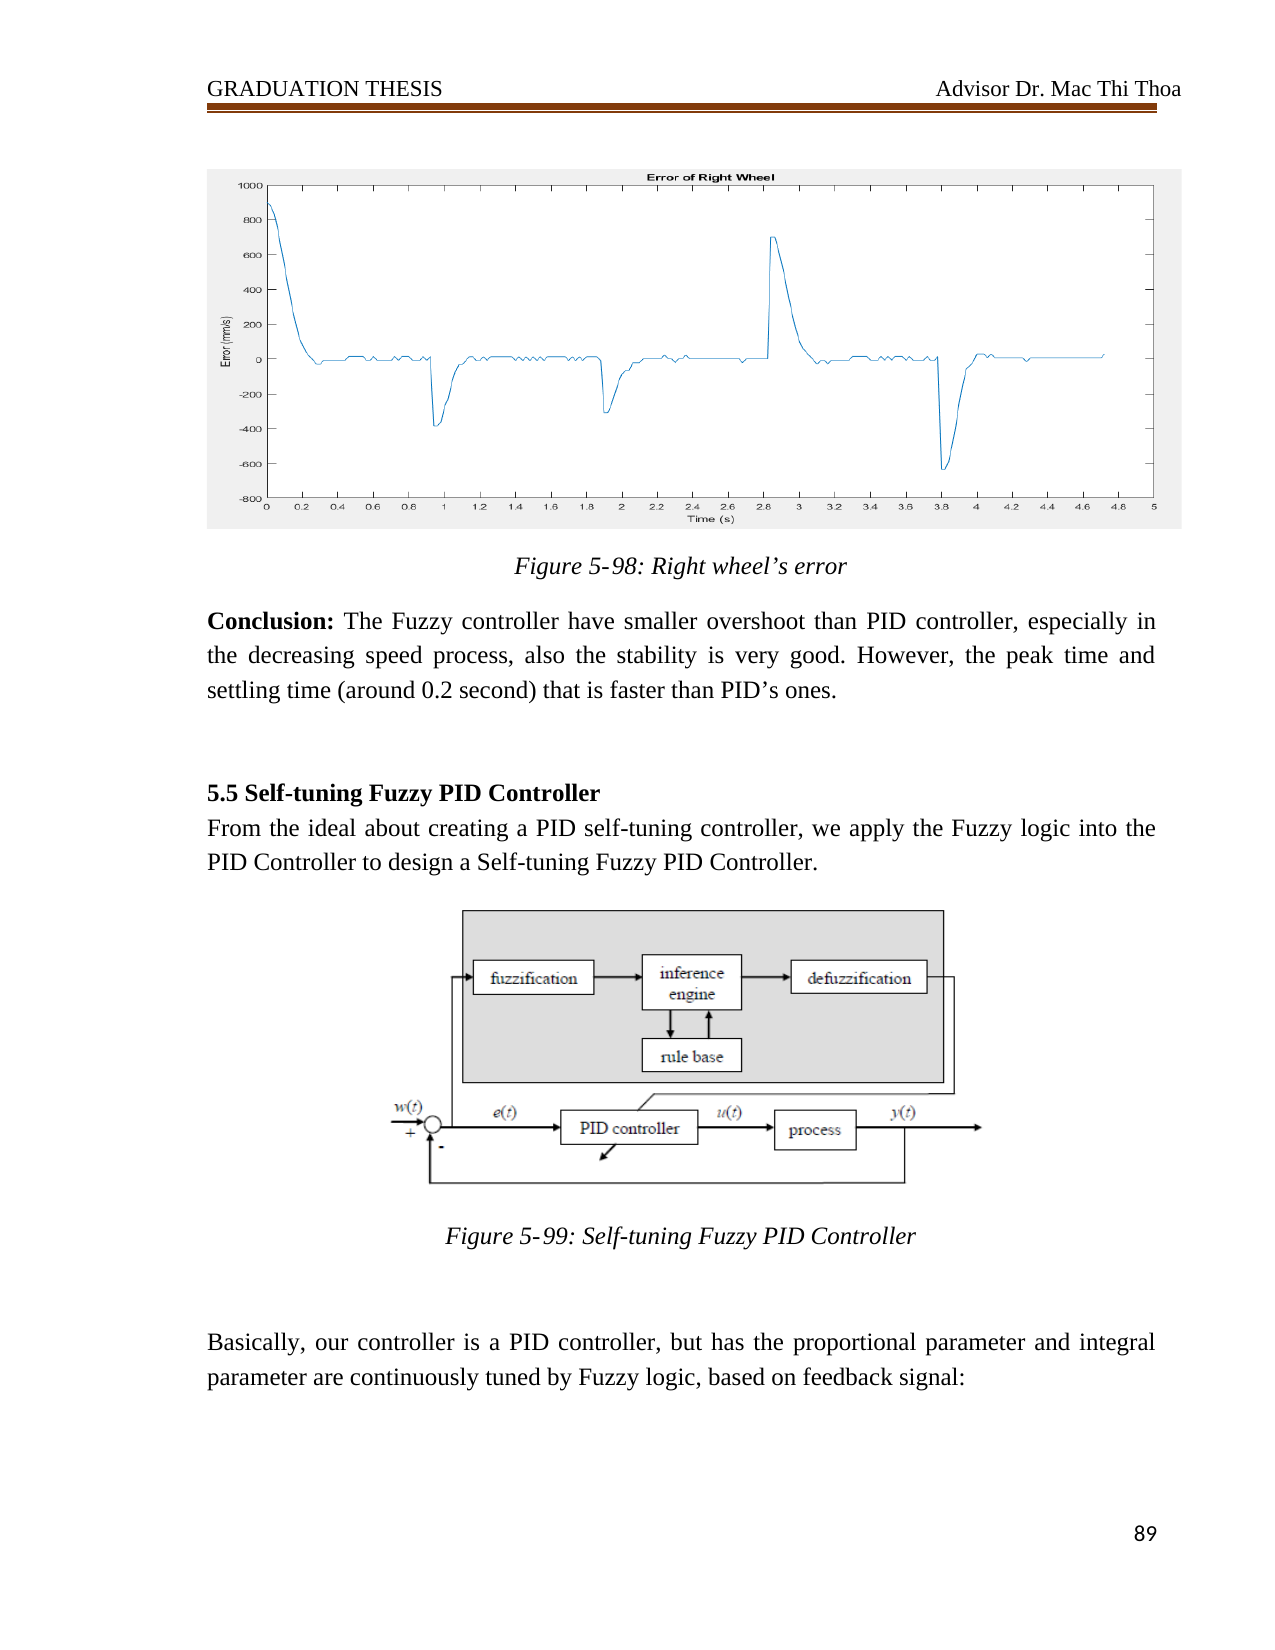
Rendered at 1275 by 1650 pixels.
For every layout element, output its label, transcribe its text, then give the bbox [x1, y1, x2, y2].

picture [363, 898, 1001, 1199]
text 5.5 Self-tuning Fuzzy PID Controller [207, 778, 1157, 807]
text Conclusion: The Fuzzy controller have smaller overshoot than PID controller, especially in the decreasing speed process, also the stability is very good. However, the peak time and settling time (around 0.2 second) that is faster than PID’s ones. [207, 606, 1157, 704]
text From the ideal about creating a PID self-tuning controller, we apply the Fuzzy logic into the PID Controller to design a Self-tuning Fuzzy PID Controller. [207, 813, 1157, 876]
picture [206, 169, 1182, 529]
text Basically, our controller is a PID controller, but has the proportional parameter and integral parameter are continuously tuned by Fuzzy logic, based on feedback signal: [207, 1327, 1157, 1391]
